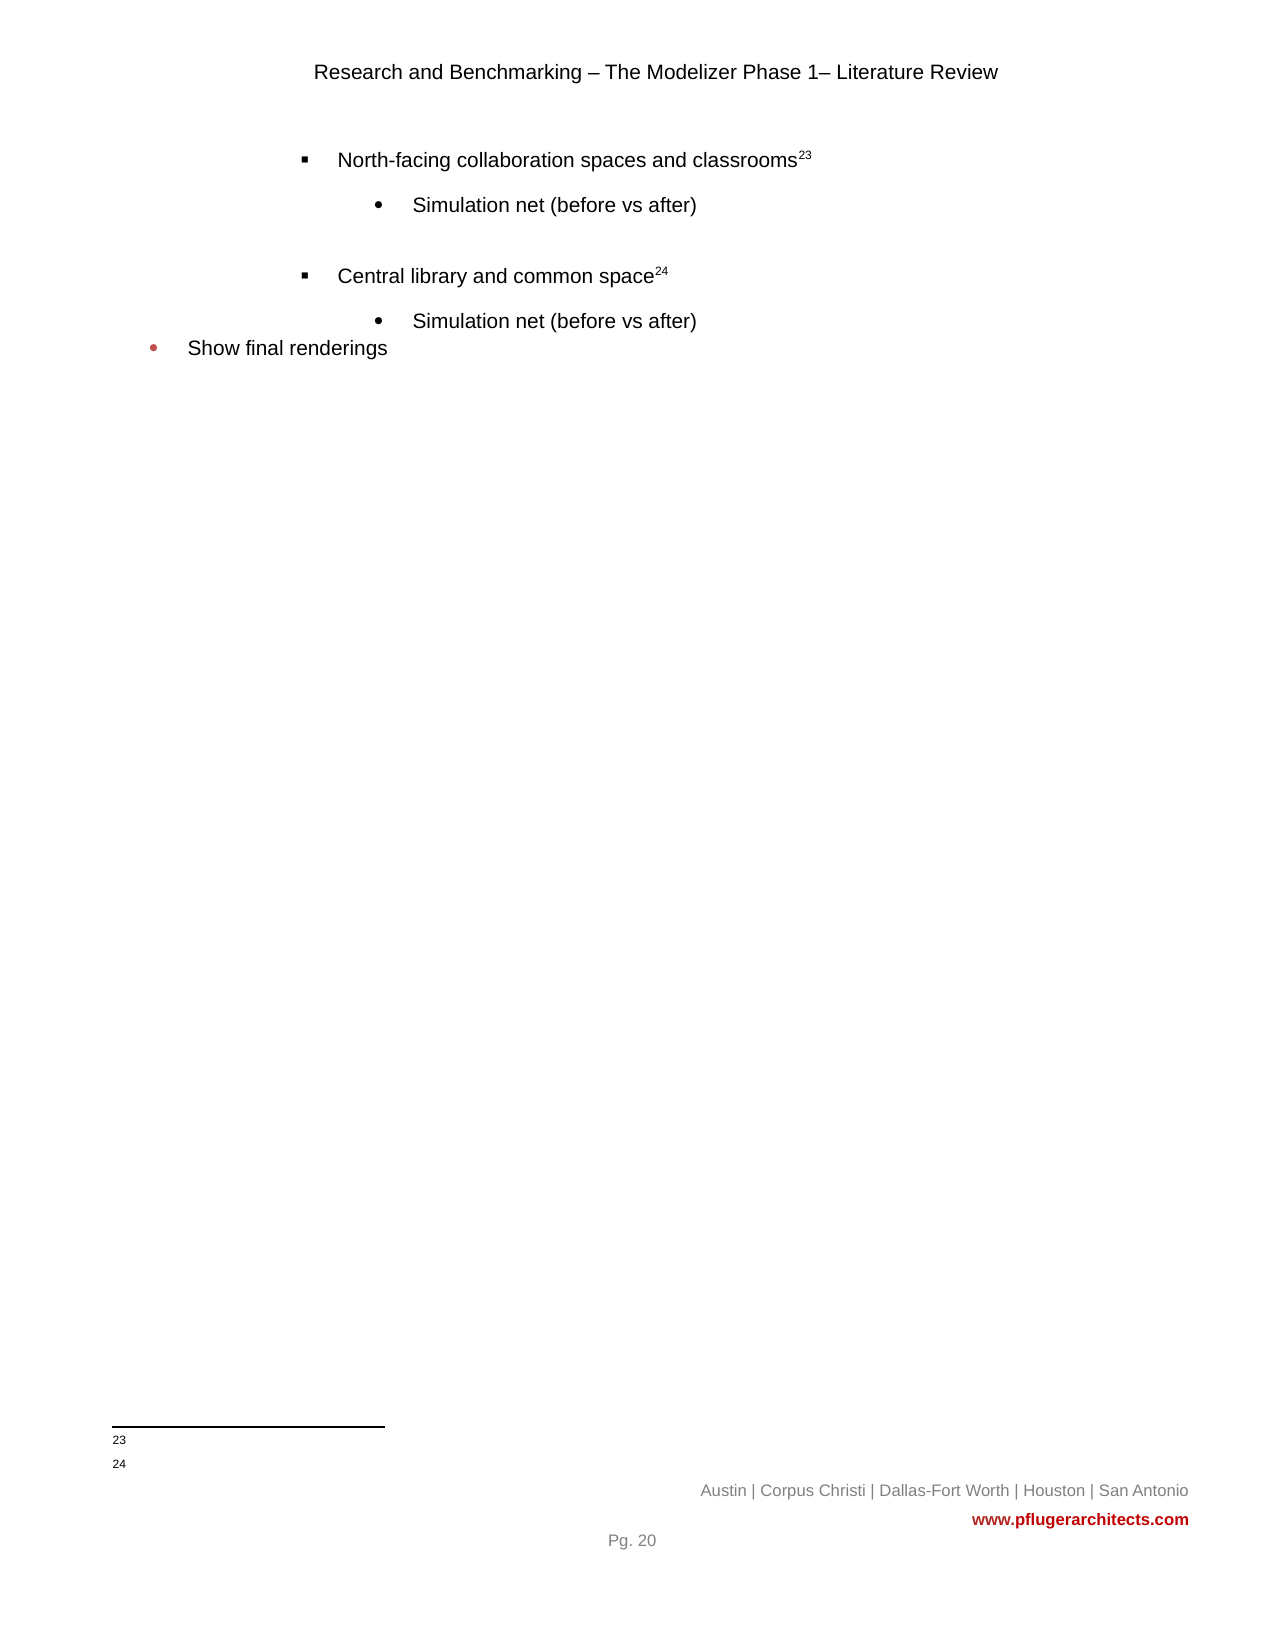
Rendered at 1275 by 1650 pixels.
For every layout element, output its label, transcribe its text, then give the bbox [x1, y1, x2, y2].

list North-facing collaboration spaces and classrooms [798, 148, 1200, 172]
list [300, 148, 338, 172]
list Simulation net (before vs after) [375, 193, 1200, 217]
list Show final renderings [150, 336, 1200, 360]
list Simulation net (before vs after) [375, 309, 1200, 333]
list Central library and common space [655, 264, 1200, 288]
